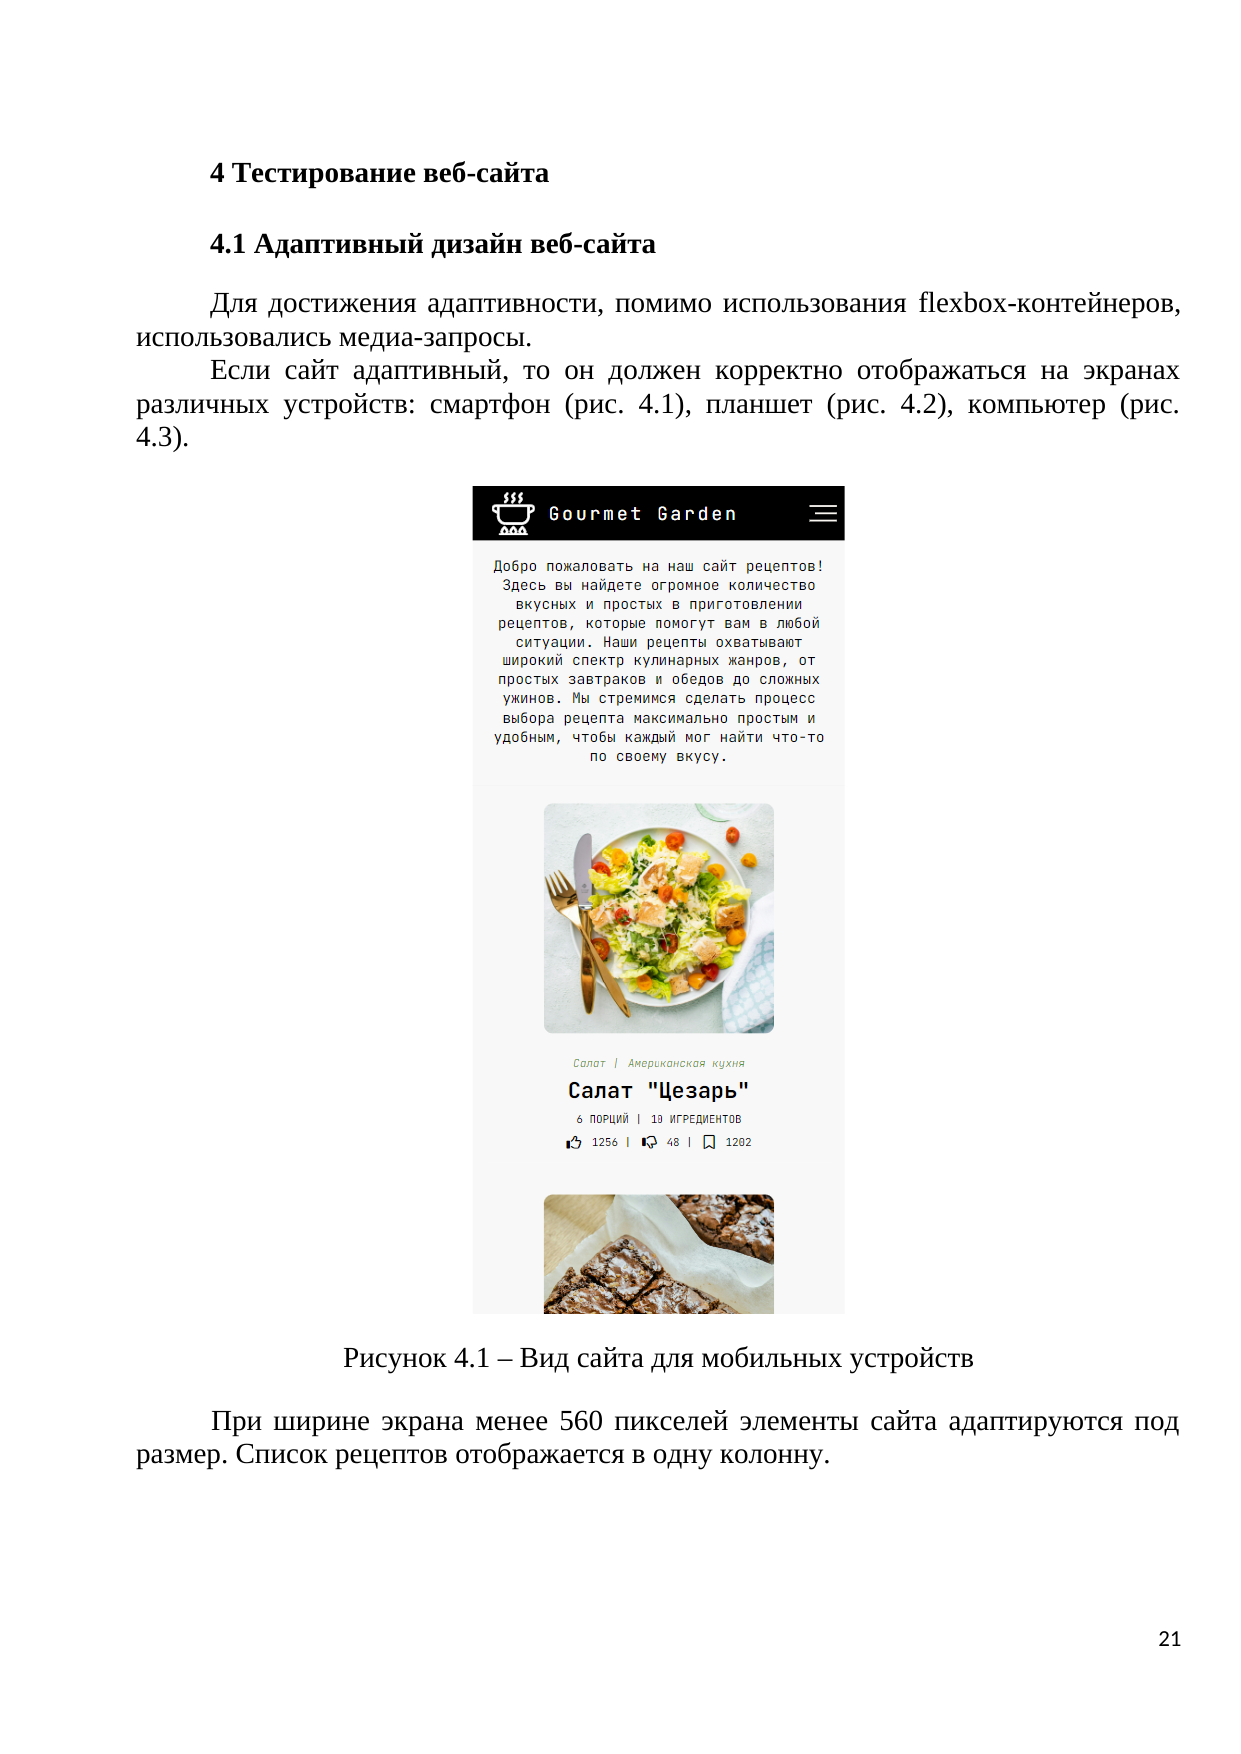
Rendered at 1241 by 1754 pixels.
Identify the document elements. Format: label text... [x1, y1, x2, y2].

text 4.1 Адаптивный дизайн веб-сайта [136, 227, 1181, 260]
text При ширине экрана менее 560 пикселей элементы сайта адаптируются под размер. Список рецептов отображается в одну колонну. [136, 1403, 1181, 1470]
text Если сайт адаптивный, то он должен корректно отображаться на экранах различных устройств: смартфон (рис. 4.1), планшет (рис. 4.2), компьютер (рис. 4.3). [136, 352, 1181, 453]
text 4 Тестирование веб-сайта [136, 156, 1181, 189]
text Для достижения адаптивности, помимо использования flexbox-контейнеров, использовались медиа-запросы. [136, 285, 1181, 352]
picture [472, 486, 845, 1314]
text Рисунок 4.1 – Вид сайта для мобильных устройств [136, 1340, 1181, 1374]
